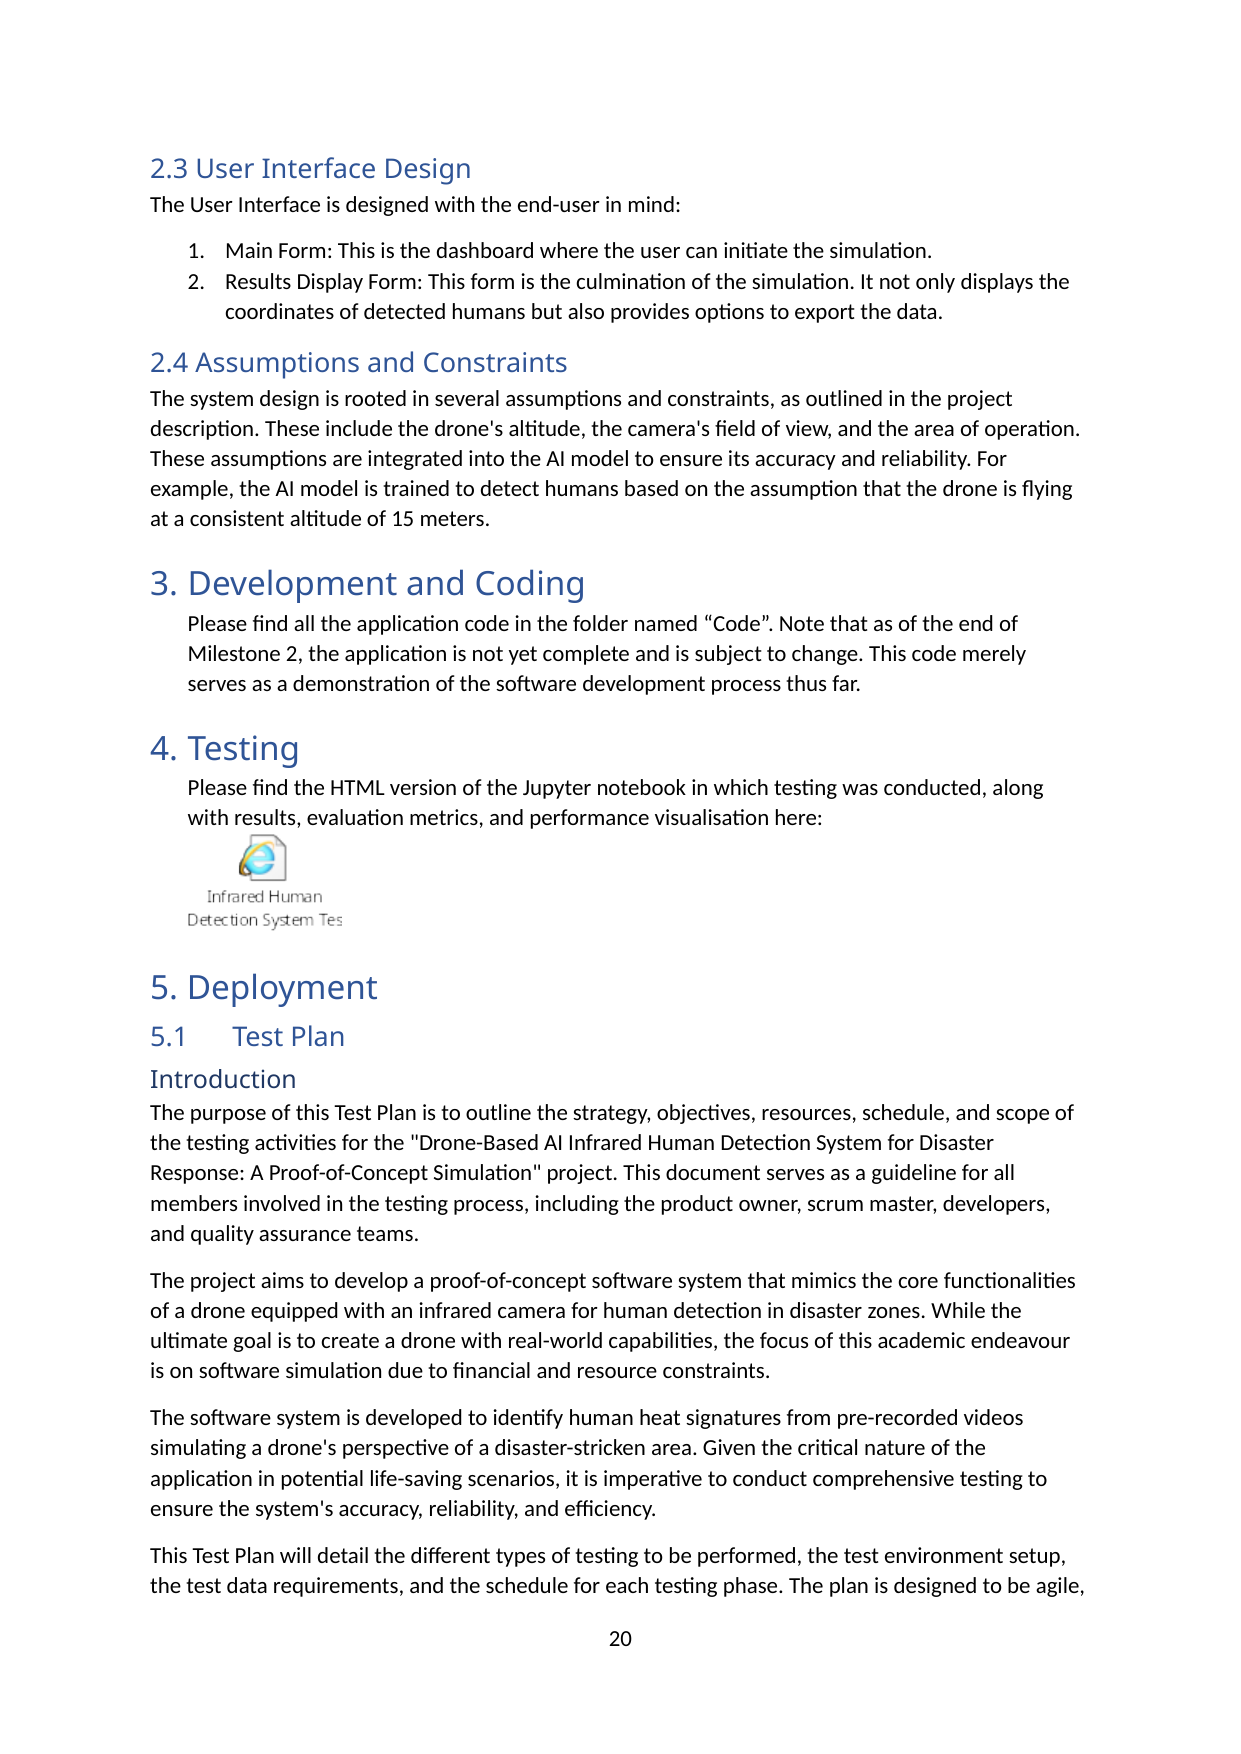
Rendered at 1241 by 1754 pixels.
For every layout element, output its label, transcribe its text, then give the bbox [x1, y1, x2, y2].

subtitle 5. Deployment [150, 964, 1090, 1009]
subtitle Introduction [150, 1061, 1090, 1095]
text The project aims to develop a proof-of-concept software system that mimics the core functionalities of a drone equipped with an infrared camera for human detection in disaster zones. While the ultimate goal is to create a drone with real-world capabilities, the focus of this academic endeavour is on software simulation due to financial and resource constraints. [150, 1266, 1090, 1384]
subtitle Development and Coding [150, 560, 1090, 605]
subtitle Testing [150, 724, 1090, 770]
list Results Display Form: This form is the culmination of the simulation. It not only displays the coordinates of detected humans but also provides options to export the data. [187, 267, 1090, 325]
list Main Form: This is the dashboard where the user can initiate the simulation. [187, 237, 1090, 265]
list Please find the HTML version of the Jupyter notebook in which testing was conducted, along with results, evaluation metrics, and performance visualisation here: [187, 773, 1090, 832]
subtitle 2.4 Assumptions and Constraints [150, 344, 1090, 381]
subtitle Test Plan [150, 1017, 1090, 1054]
text The software system is developed to identify human heat signatures from pre-recorded videos simulating a drone's perspective of a disaster-stricken area. Given the critical nature of the application in potential life-saving scenarios, it is imperative to conduct comprehensive testing to ensure the system's accuracy, reliability, and efficiency. [150, 1403, 1090, 1522]
text The purpose of this Test Plan is to outline the strategy, objectives, resources, schedule, and scope of the testing activities for the "Drone-Based AI Infrared Human Detection System for Disaster Response: A Proof-of-Concept Simulation" project. This document serves as a guideline for all members involved in the testing process, including the product owner, scrum master, developers, and quality assurance teams. [150, 1098, 1090, 1247]
text The User Interface is designed with the end-user in mind: [150, 190, 1090, 218]
subtitle 2.3 User Interface Design [150, 150, 1090, 187]
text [150, 1541, 1090, 1599]
text Please find all the application code in the folder named “Code”. Note that as of the end of Milestone 2, the application is not yet complete and is subject to change. This code merely serves as a demonstration of the software development process thus far. [187, 609, 1090, 697]
text The system design is rooted in several assumptions and constraints, as outlined in the project description. These include the drone's altitude, the camera's field of view, and the area of operation. These assumptions are integrated into the AI model to ensure its accuracy and reliability. For example, the AI model is trained to detect humans based on the assumption that the drone is flying at a consistent altitude of 15 meters. [150, 384, 1090, 533]
